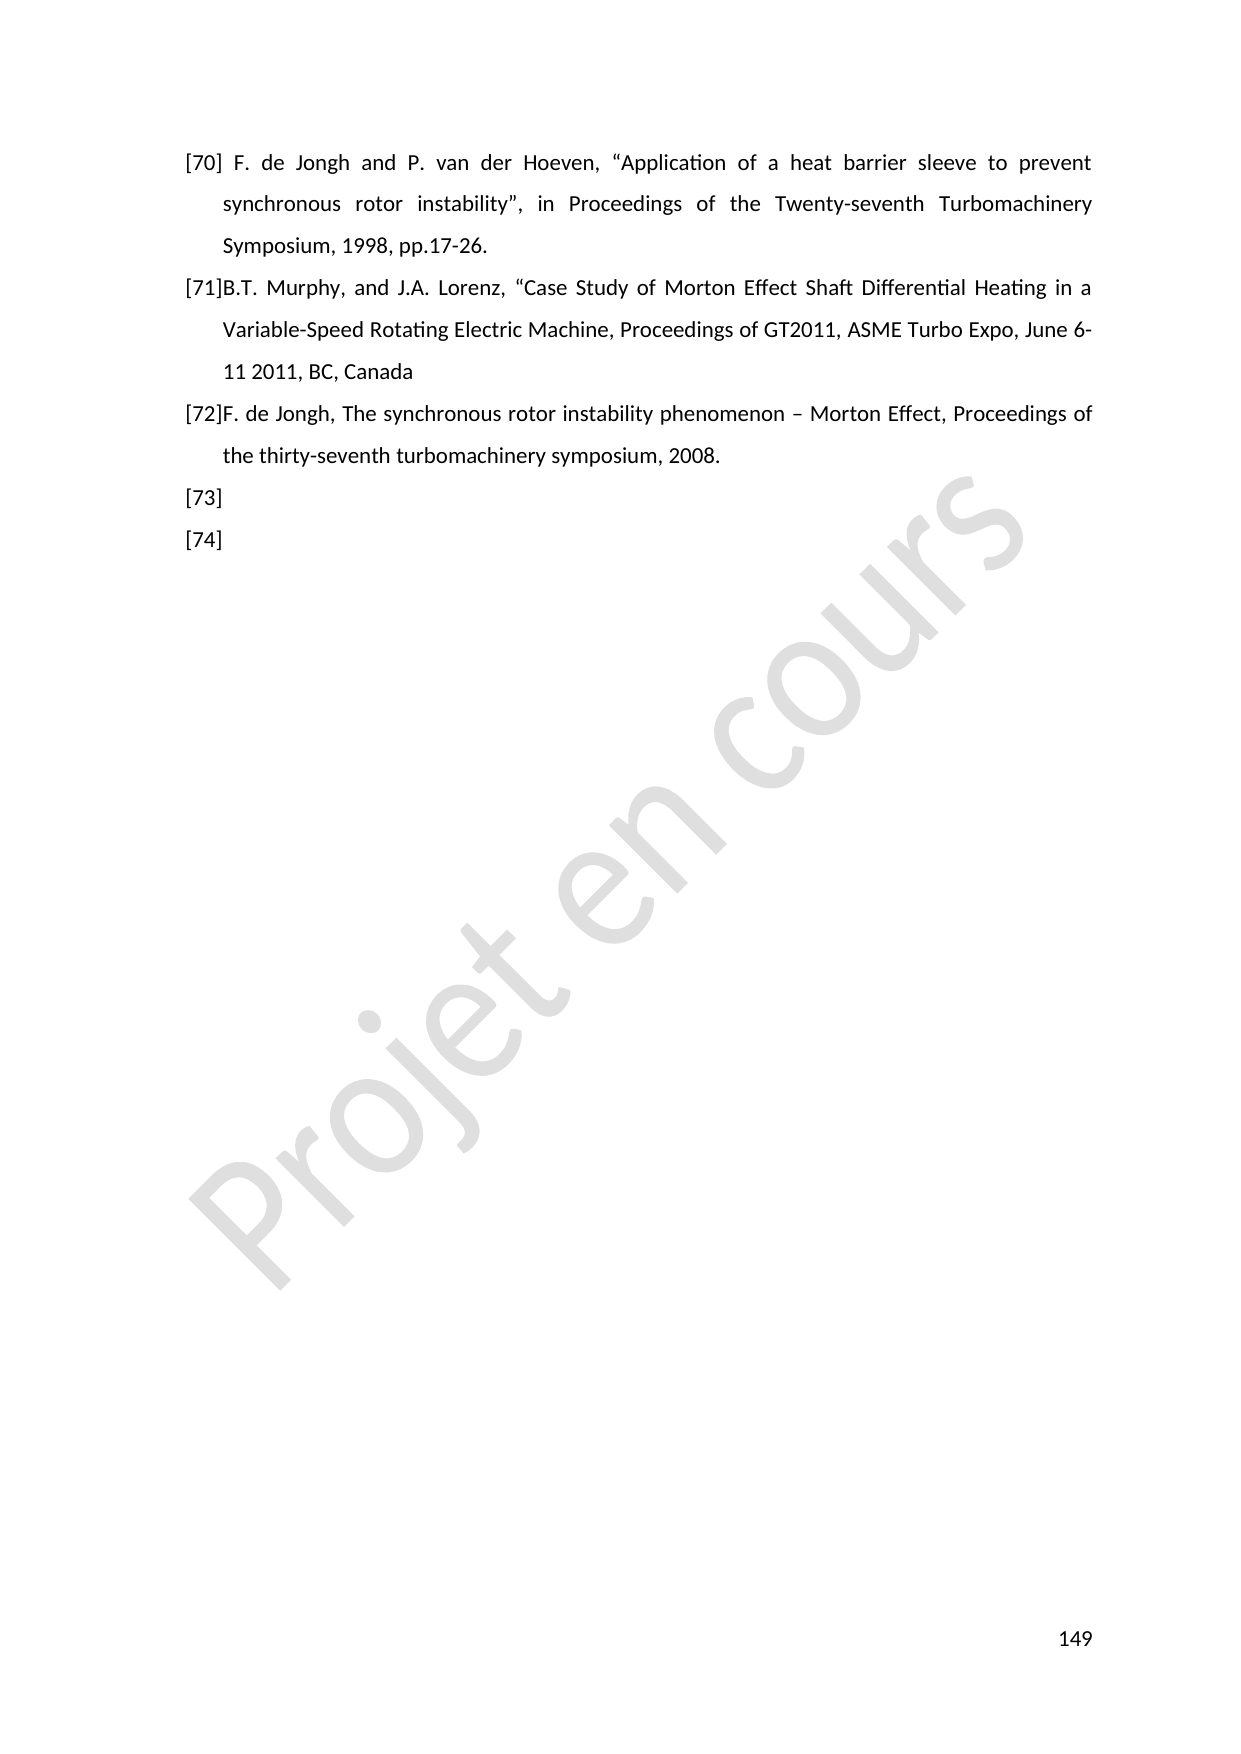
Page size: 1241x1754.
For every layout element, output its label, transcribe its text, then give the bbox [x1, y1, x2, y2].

list F. de Jongh, The synchronous rotor instability phenomenon – Morton Effect, Proceedings of the thirty-seventh turbomachinery symposium, 2008. [185, 399, 1093, 469]
list B.T. Murphy, and J.A. Lorenz, “Case Study of Morton Effect Shaft Differential Heating in a Variable-Speed Rotating Electric Machine, Proceedings of GT2011, ASME Turbo Expo, June 6-11 2011, BC, Canada [185, 273, 1093, 386]
list F. de Jongh and P. van der Hoeven, “Application of a heat barrier sleeve to prevent synchronous rotor instability”, in Proceedings of the Twenty-seventh Turbomachinery Symposium, 1998, pp.17-26. [185, 148, 1093, 259]
